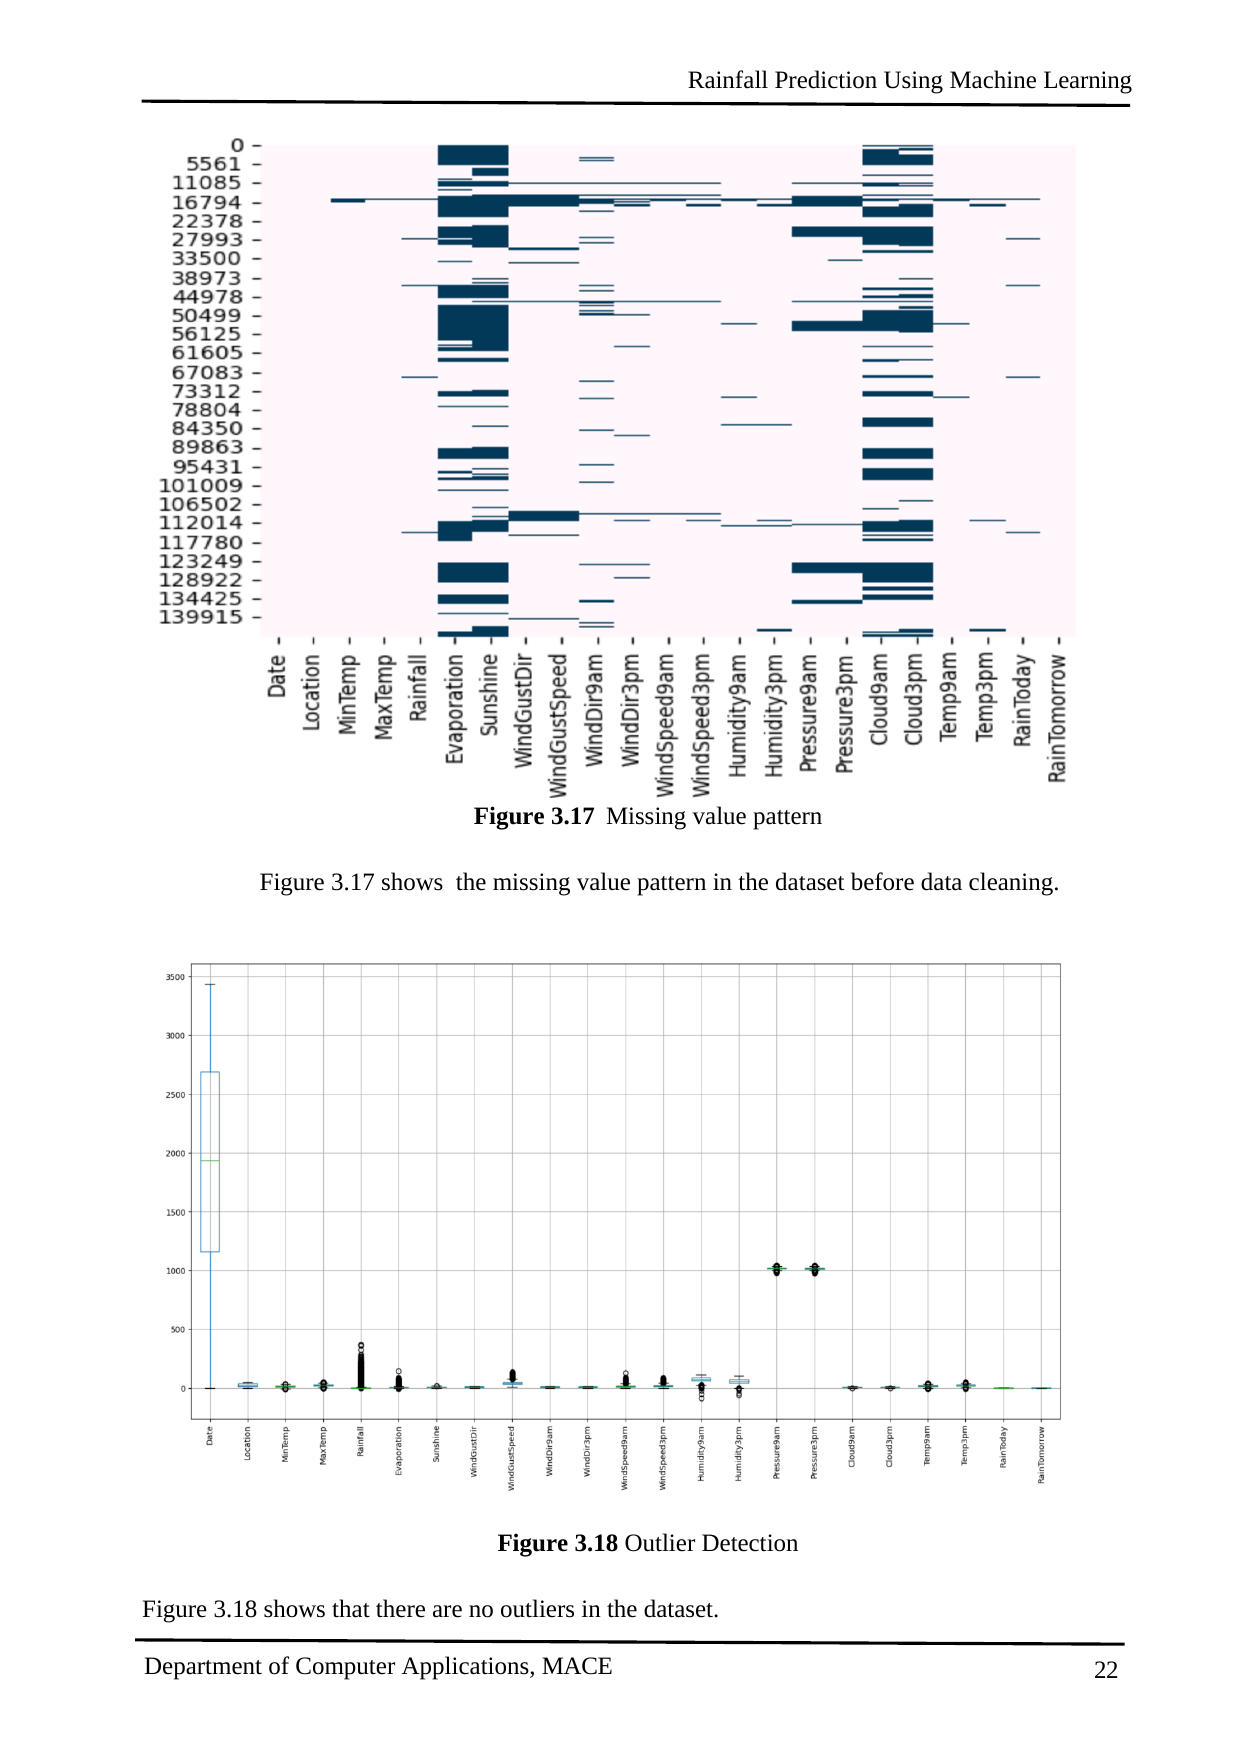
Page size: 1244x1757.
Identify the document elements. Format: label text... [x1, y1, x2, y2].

text Figure 3.17 shows the missing value pattern in the dataset before data cleaning. [119, 867, 1177, 896]
picture [155, 131, 1081, 798]
text Figure 3.18 shows that there are no outliers in the dataset. [119, 1594, 1177, 1623]
text Figure 3.17 Missing value pattern [119, 801, 1177, 829]
text Figure 3.18 Outlier Detection [119, 1528, 1177, 1557]
picture [158, 960, 1064, 1495]
